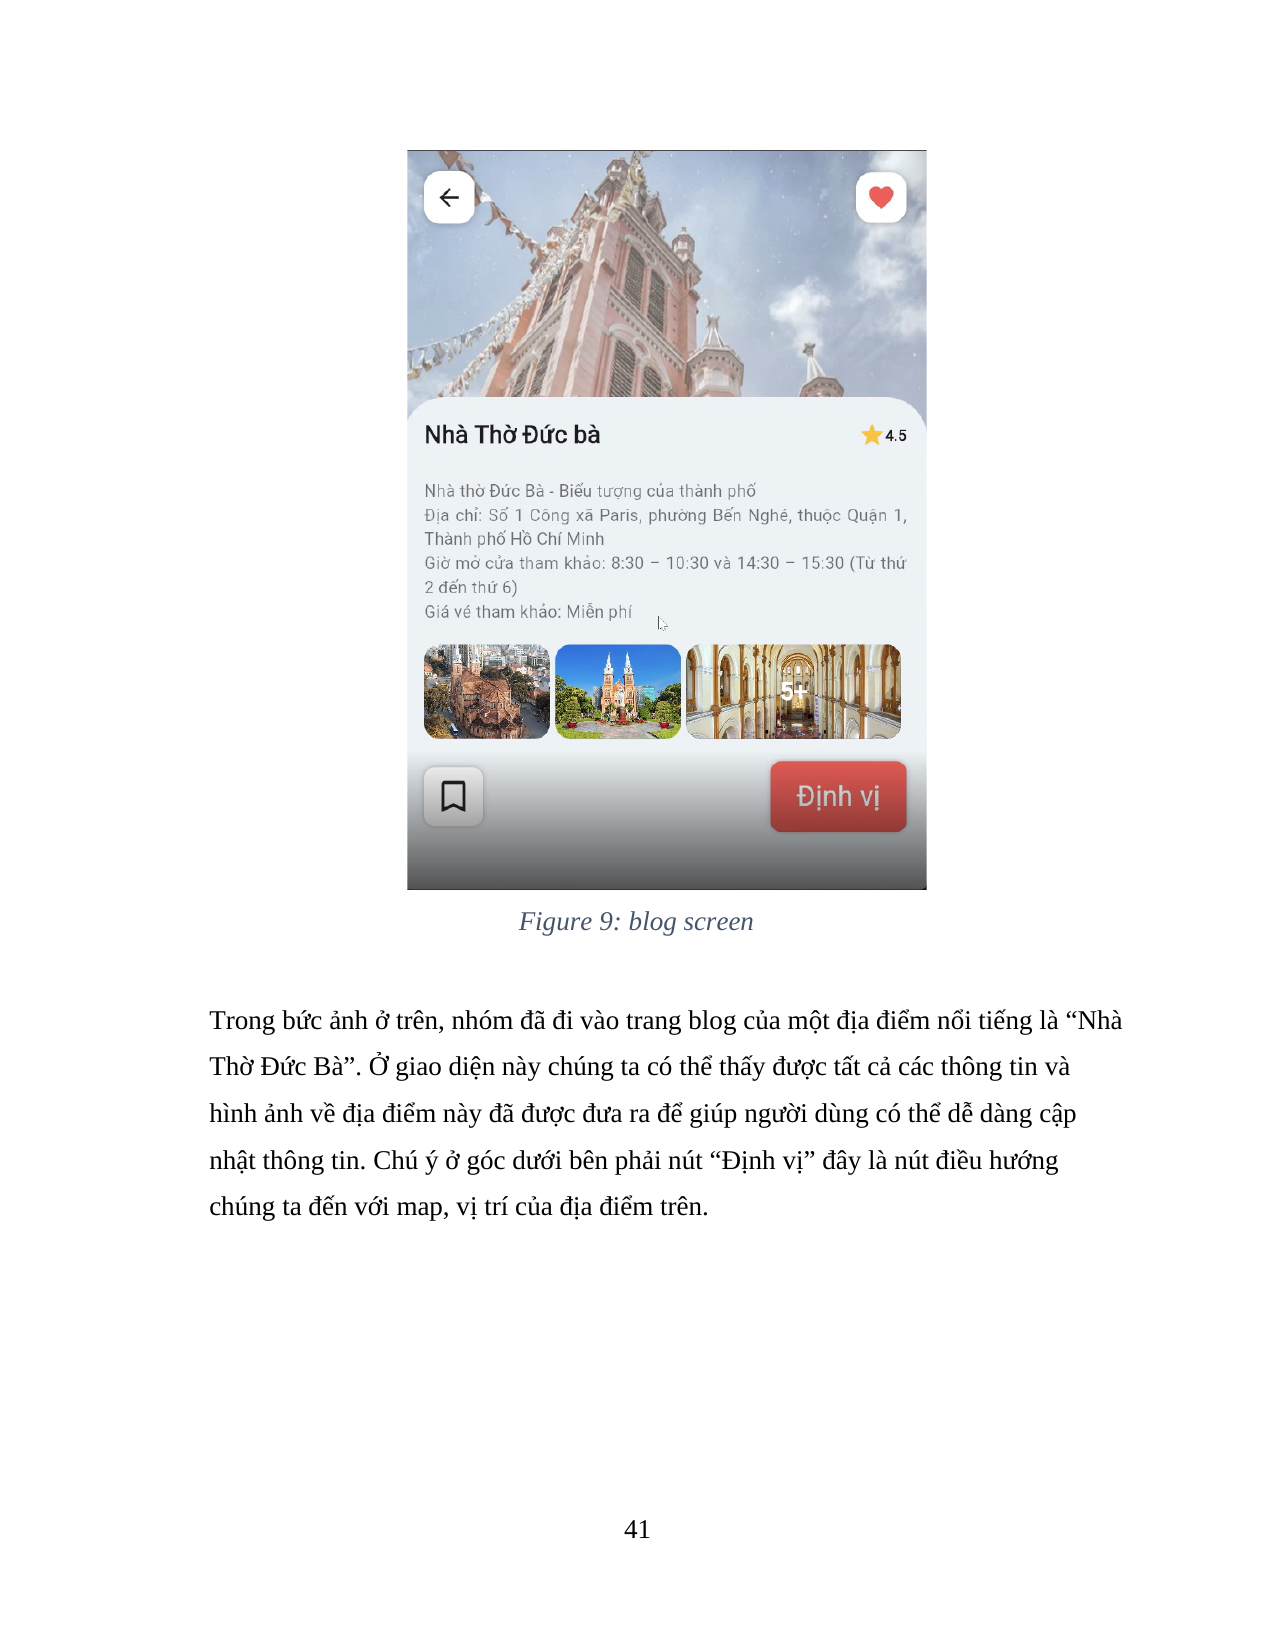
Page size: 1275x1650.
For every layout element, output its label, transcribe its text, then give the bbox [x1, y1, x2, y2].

picture [407, 150, 927, 890]
text Figure 9: blog screen [150, 905, 1125, 936]
text Trong bức ảnh ở trên, nhóm đã đi vào trang blog của một địa điểm nổi tiếng là “Nhà Thờ Đức Bà”. Ở giao diện này chúng ta có thể thấy được tất cả các thông tin và hình ảnh về địa điểm này đã được đưa ra để giúp người dùng có thể dễ dàng cập nhật thông tin. Chú ý ở góc dưới bên phải nút “Định vị” đây là nút điều hướng chúng ta đến với map, vị trí của địa điểm trên. [209, 1004, 1125, 1222]
